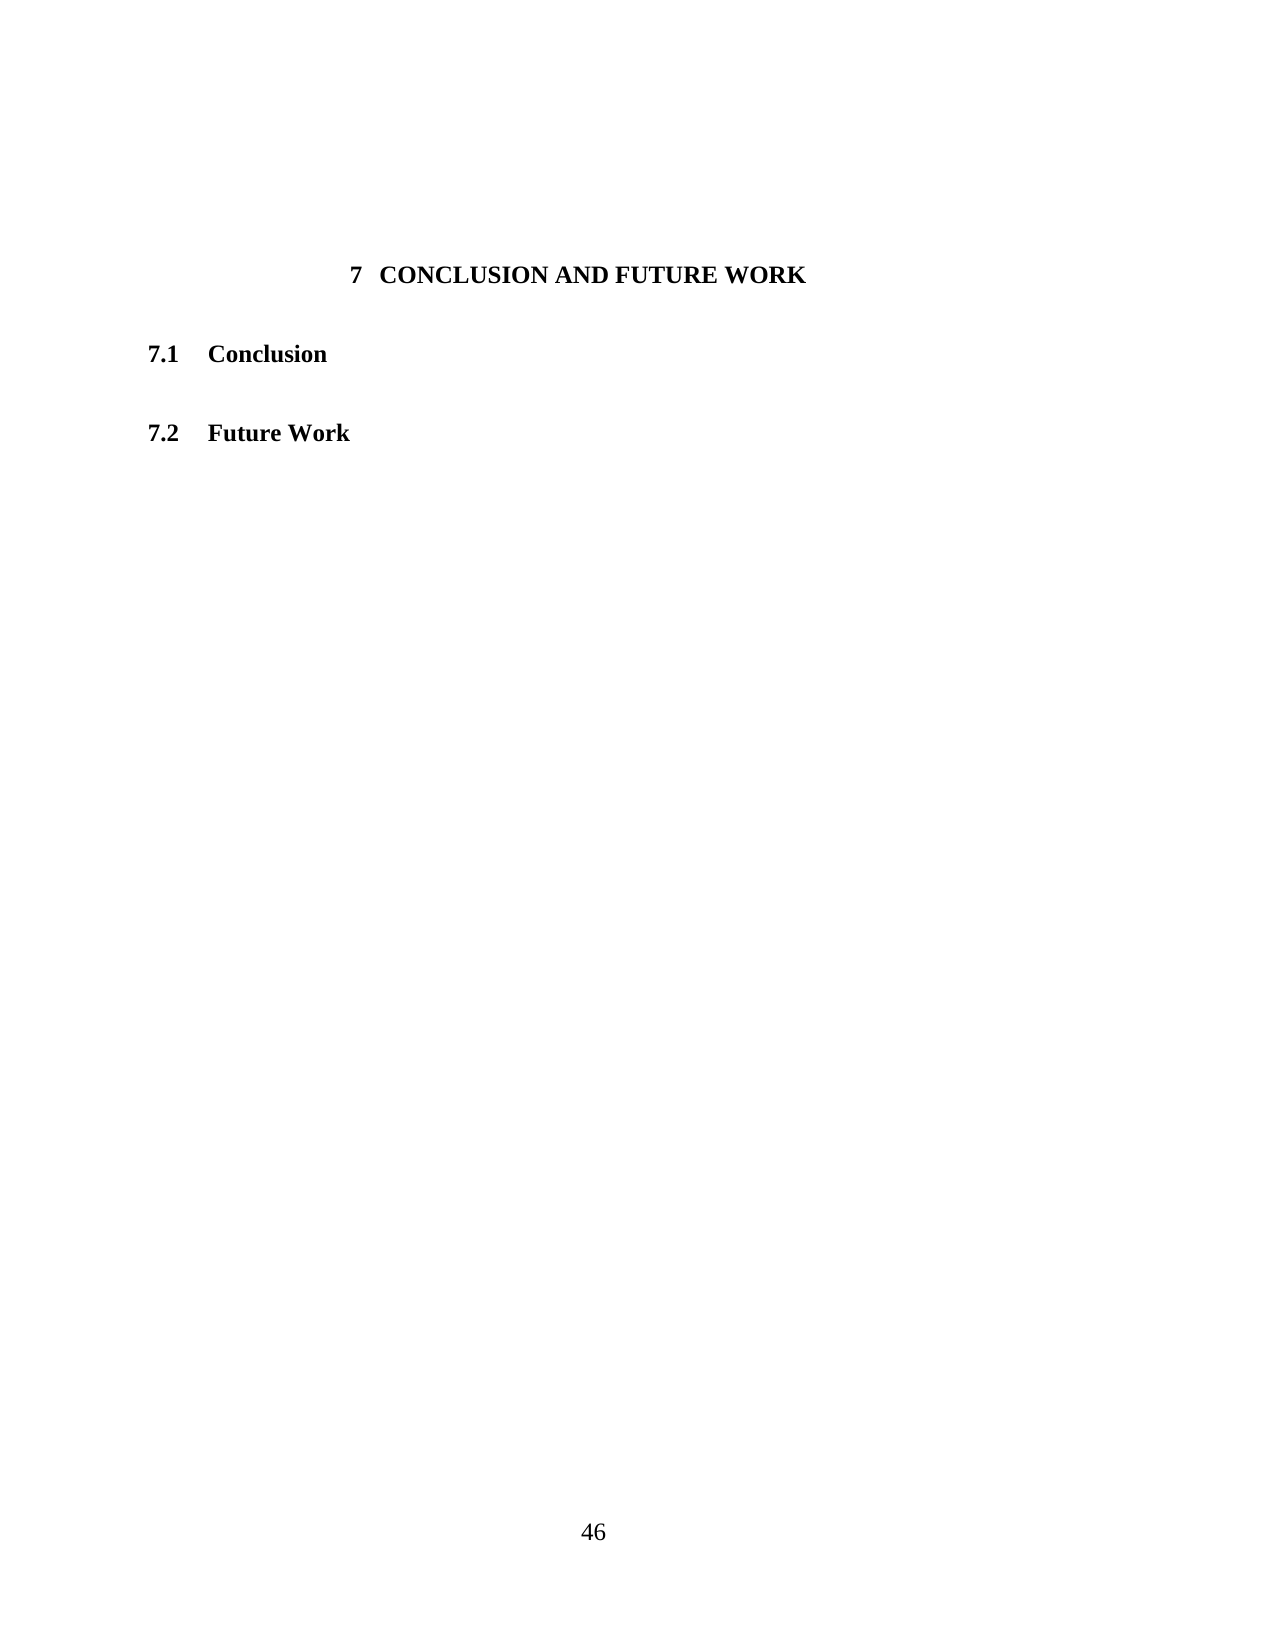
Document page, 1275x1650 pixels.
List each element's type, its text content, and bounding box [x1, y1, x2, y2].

subtitle Future Work [148, 418, 1039, 447]
subtitle CONCLUSION AND FUTURE WORK [148, 261, 1008, 289]
subtitle Conclusion [148, 339, 1039, 368]
